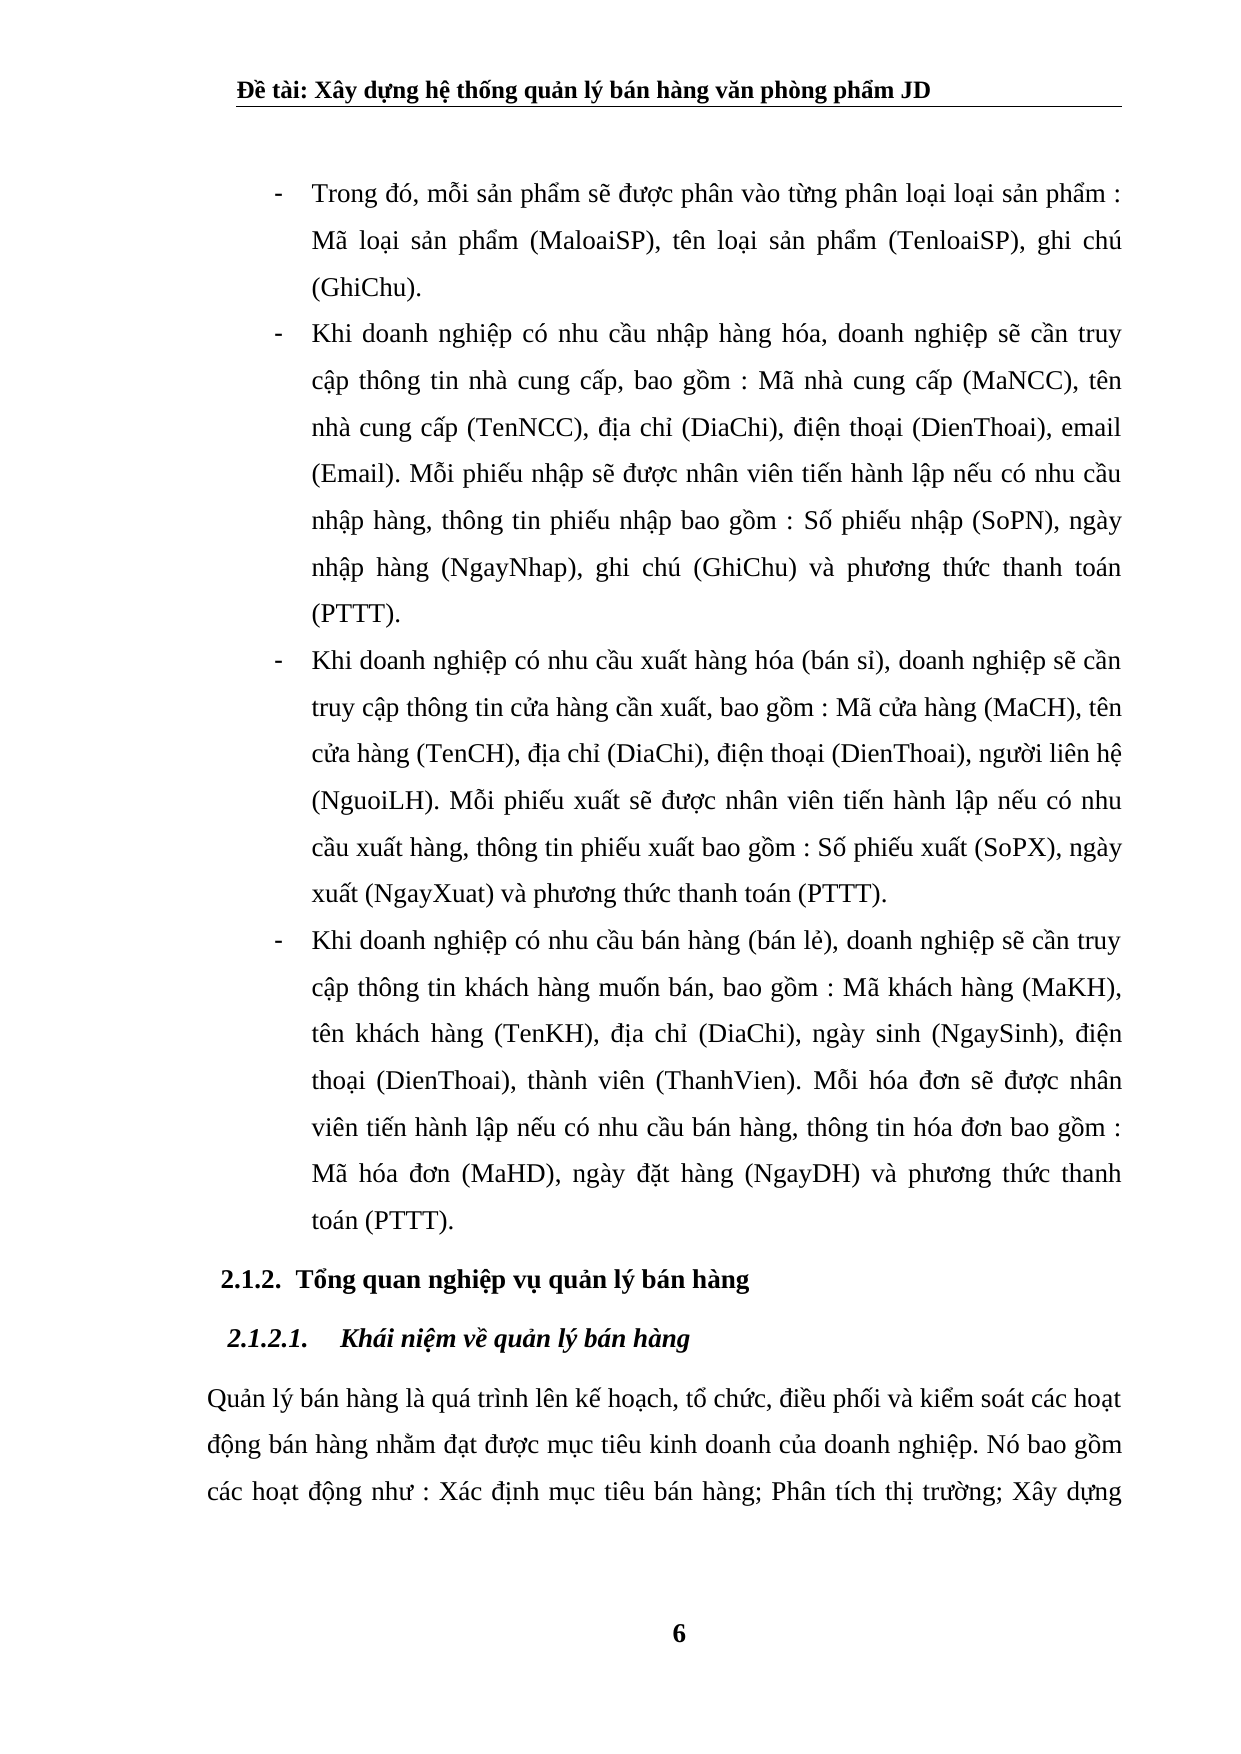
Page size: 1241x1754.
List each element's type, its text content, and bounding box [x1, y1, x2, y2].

list Khi doanh nghiệp có nhu cầu xuất hàng hóa (bán sỉ), doanh nghiệp sẽ cần truy cập thông tin cửa hàng cần xuất, bao gồm : Mã cửa hàng (MaCH), tên cửa hàng (TenCH), địa chỉ (DiaChi), điện thoại (DienThoai), người liên hệ (NguoiLH). Mỗi phiếu xuất sẽ được nhân viên tiến hành lập nếu có nhu cầu xuất hàng, thông tin phiếu xuất bao gồm : Số phiếu xuất (SoPX), ngày xuất (NgayXuat) và phương thức thanh toán (PTTT). [274, 644, 1122, 909]
subtitle Khái niệm về quản lý bán hàng [227, 1323, 1122, 1354]
subtitle Tổng quan nghiệp vụ quản lý bán hàng [220, 1263, 1122, 1294]
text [207, 1382, 1122, 1506]
list Khi doanh nghiệp có nhu cầu nhập hàng hóa, doanh nghiệp sẽ cần truy cập thông tin nhà cung cấp, bao gồm : Mã nhà cung cấp (MaNCC), tên nhà cung cấp (TenNCC), địa chỉ (DiaChi), điện thoại (DienThoai), email (Email). Mỗi phiếu nhập sẽ được nhân viên tiến hành lập nếu có nhu cầu nhập hàng, thông tin phiếu nhập bao gồm : Số phiếu nhập (SoPN), ngày nhập hàng (NgayNhap), ghi chú (GhiChu) và phương thức thanh toán (PTTT). [274, 317, 1122, 628]
list Trong đó, mỗi sản phẩm sẽ được phân vào từng phân loại loại sản phẩm : Mã loại sản phẩm (MaloaiSP), tên loại sản phẩm (TenloaiSP), ghi chú (GhiChu). [274, 177, 1122, 302]
list Khi doanh nghiệp có nhu cầu bán hàng (bán lẻ), doanh nghiệp sẽ cần truy cập thông tin khách hàng muốn bán, bao gồm : Mã khách hàng (MaKH), tên khách hàng (TenKH), địa chỉ (DiaChi), ngày sinh (NgaySinh), điện thoại (DienThoai), thành viên (ThanhVien). Mỗi hóa đơn sẽ được nhân viên tiến hành lập nếu có nhu cầu bán hàng, thông tin hóa đơn bao gồm : Mã hóa đơn (MaHD), ngày đặt hàng (NgayDH) và phương thức thanh toán (PTTT). [274, 924, 1122, 1235]
